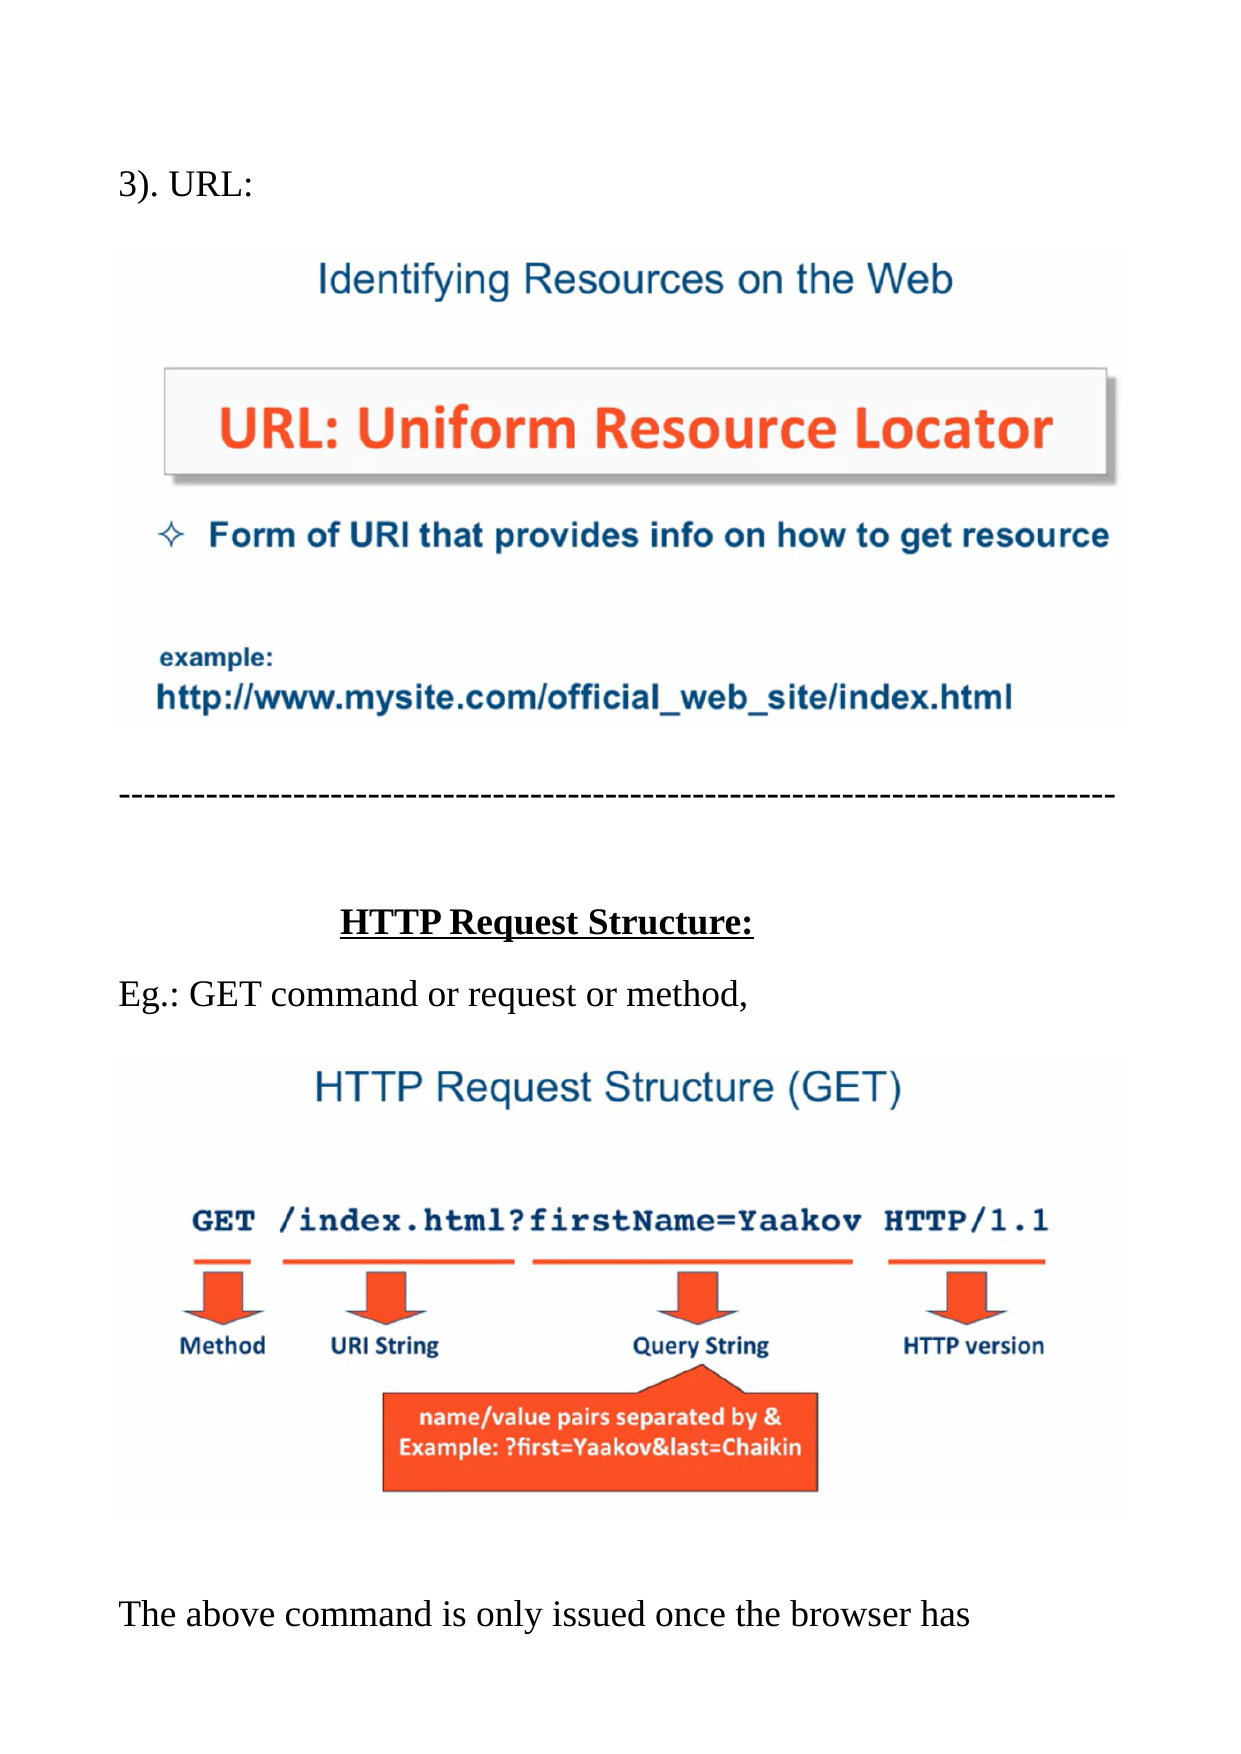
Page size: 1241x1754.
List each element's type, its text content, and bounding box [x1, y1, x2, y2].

text Eg.: GET command or request or method, [118, 971, 1122, 1014]
text 3). URL: [118, 161, 1122, 204]
picture [118, 1057, 1123, 1520]
text -------------------------------------------------------------------------------- [118, 770, 1122, 813]
text HTTP Request Structure: [118, 899, 1122, 943]
picture [118, 247, 1123, 727]
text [118, 1591, 1122, 1634]
